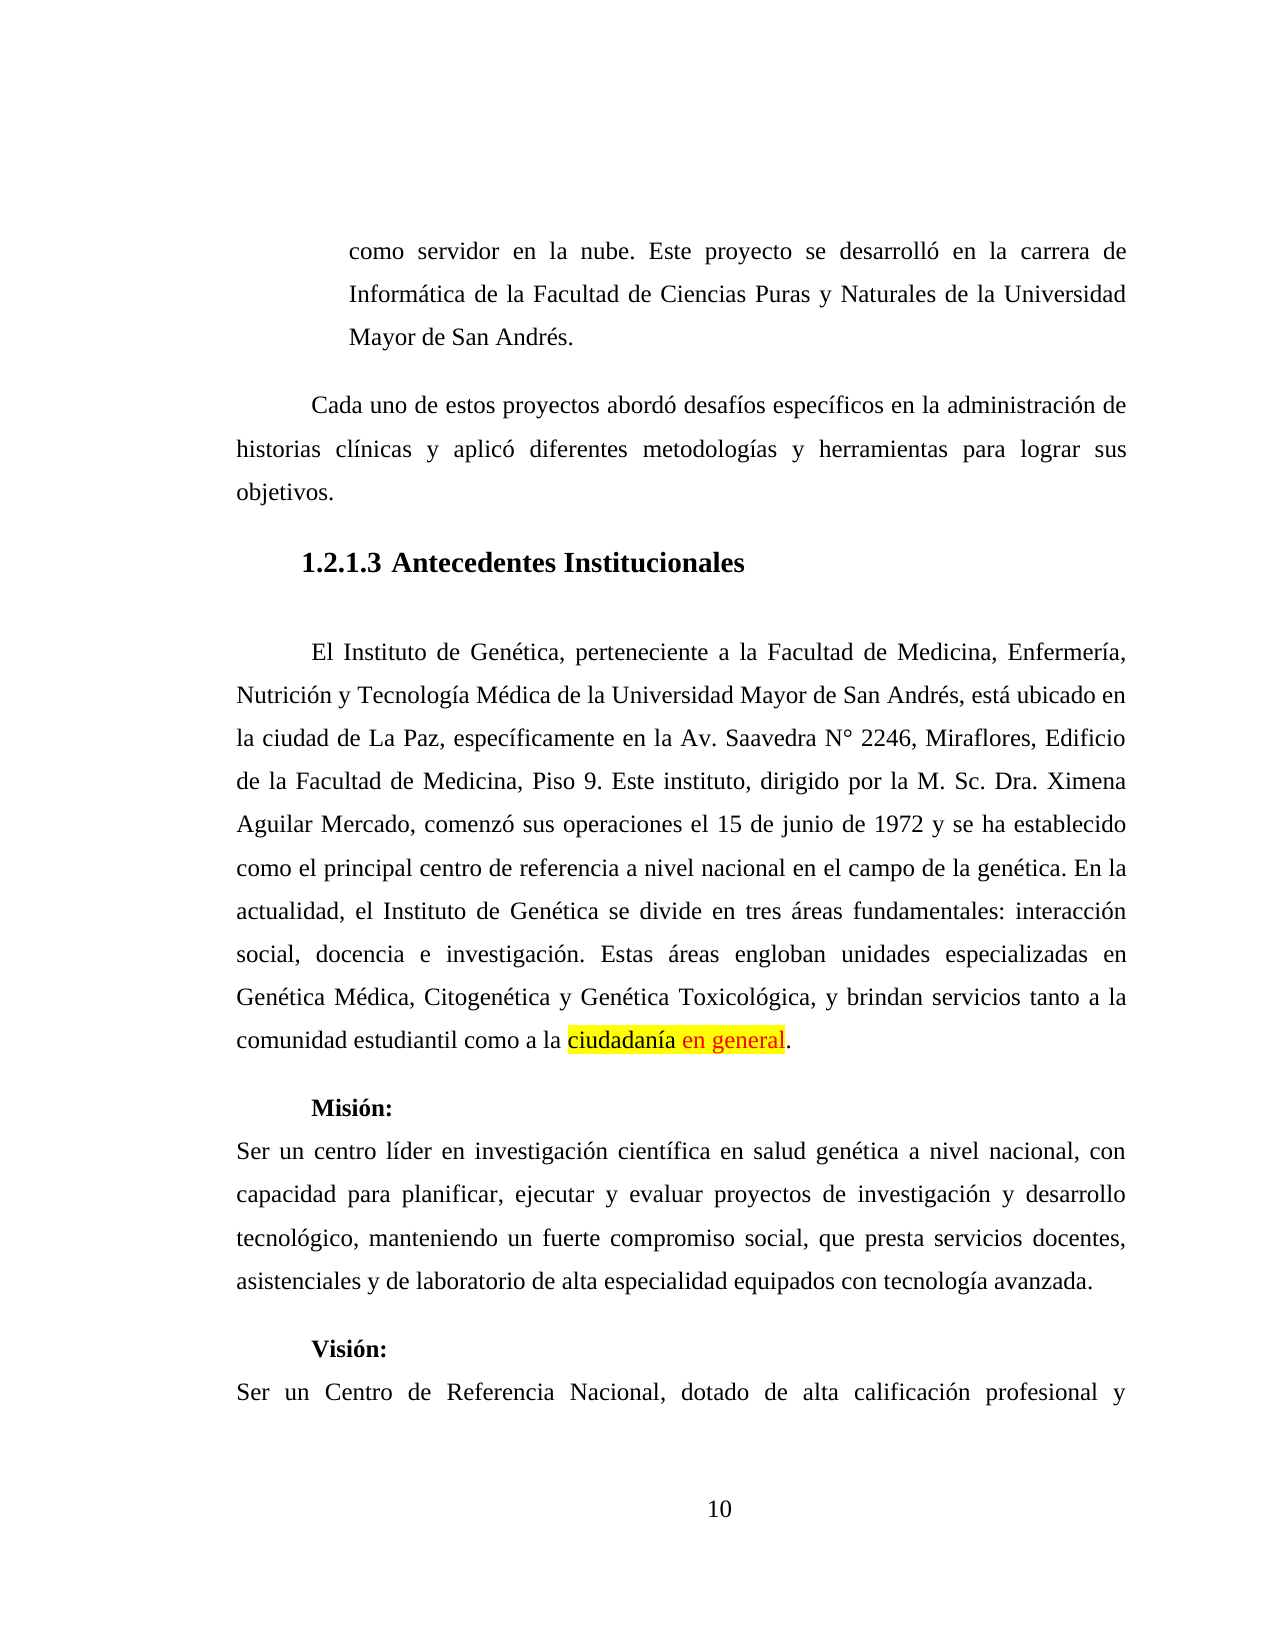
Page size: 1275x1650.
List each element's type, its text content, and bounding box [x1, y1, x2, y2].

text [236, 1334, 1127, 1406]
text El Instituto de Genética, perteneciente a la Facultad de Medicina, Enfermería, Nutrición y Tecnología Médica de la Universidad Mayor de San Andrés, está ubicado en la ciudad de La Paz, específicamente en la Av. Saavedra N° 2246, Miraflores, Edificio de la Facultad de Medicina, Piso 9. Este instituto, dirigido por la M. Sc. Dra. Ximena Aguilar Mercado, comenzó sus operaciones el 15 de junio de 1972 y se ha establecido como el principal centro de referencia a nivel nacional en el campo de la genética. En la actualidad, el Instituto de Genética se divide en tres áreas fundamentales: interacción social, docencia e investigación. Estas áreas engloban unidades especializadas en Genética Médica, Citogenética y Genética Toxicológica, y brindan servicios tanto a la comunidad estudiantil como a la ciudadanía en general. [236, 637, 1127, 1054]
text Cada uno de estos proyectos abordó desafíos específicos en la administración de historias clínicas y aplicó diferentes metodologías y herramientas para lograr sus objetivos. [236, 391, 1127, 506]
subtitle Antecedentes Institucionales [236, 545, 1127, 578]
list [311, 236, 1127, 351]
text Misión: Ser un centro líder en investigación científica en salud genética a nivel nacional, con capacidad para planificar, ejecutar y evaluar proyectos de investigación y desarrollo tecnológico, manteniendo un fuerte compromiso social, que presta servicios docentes, asistenciales y de laboratorio de alta especialidad equipados con tecnología avanzada. [236, 1093, 1127, 1294]
